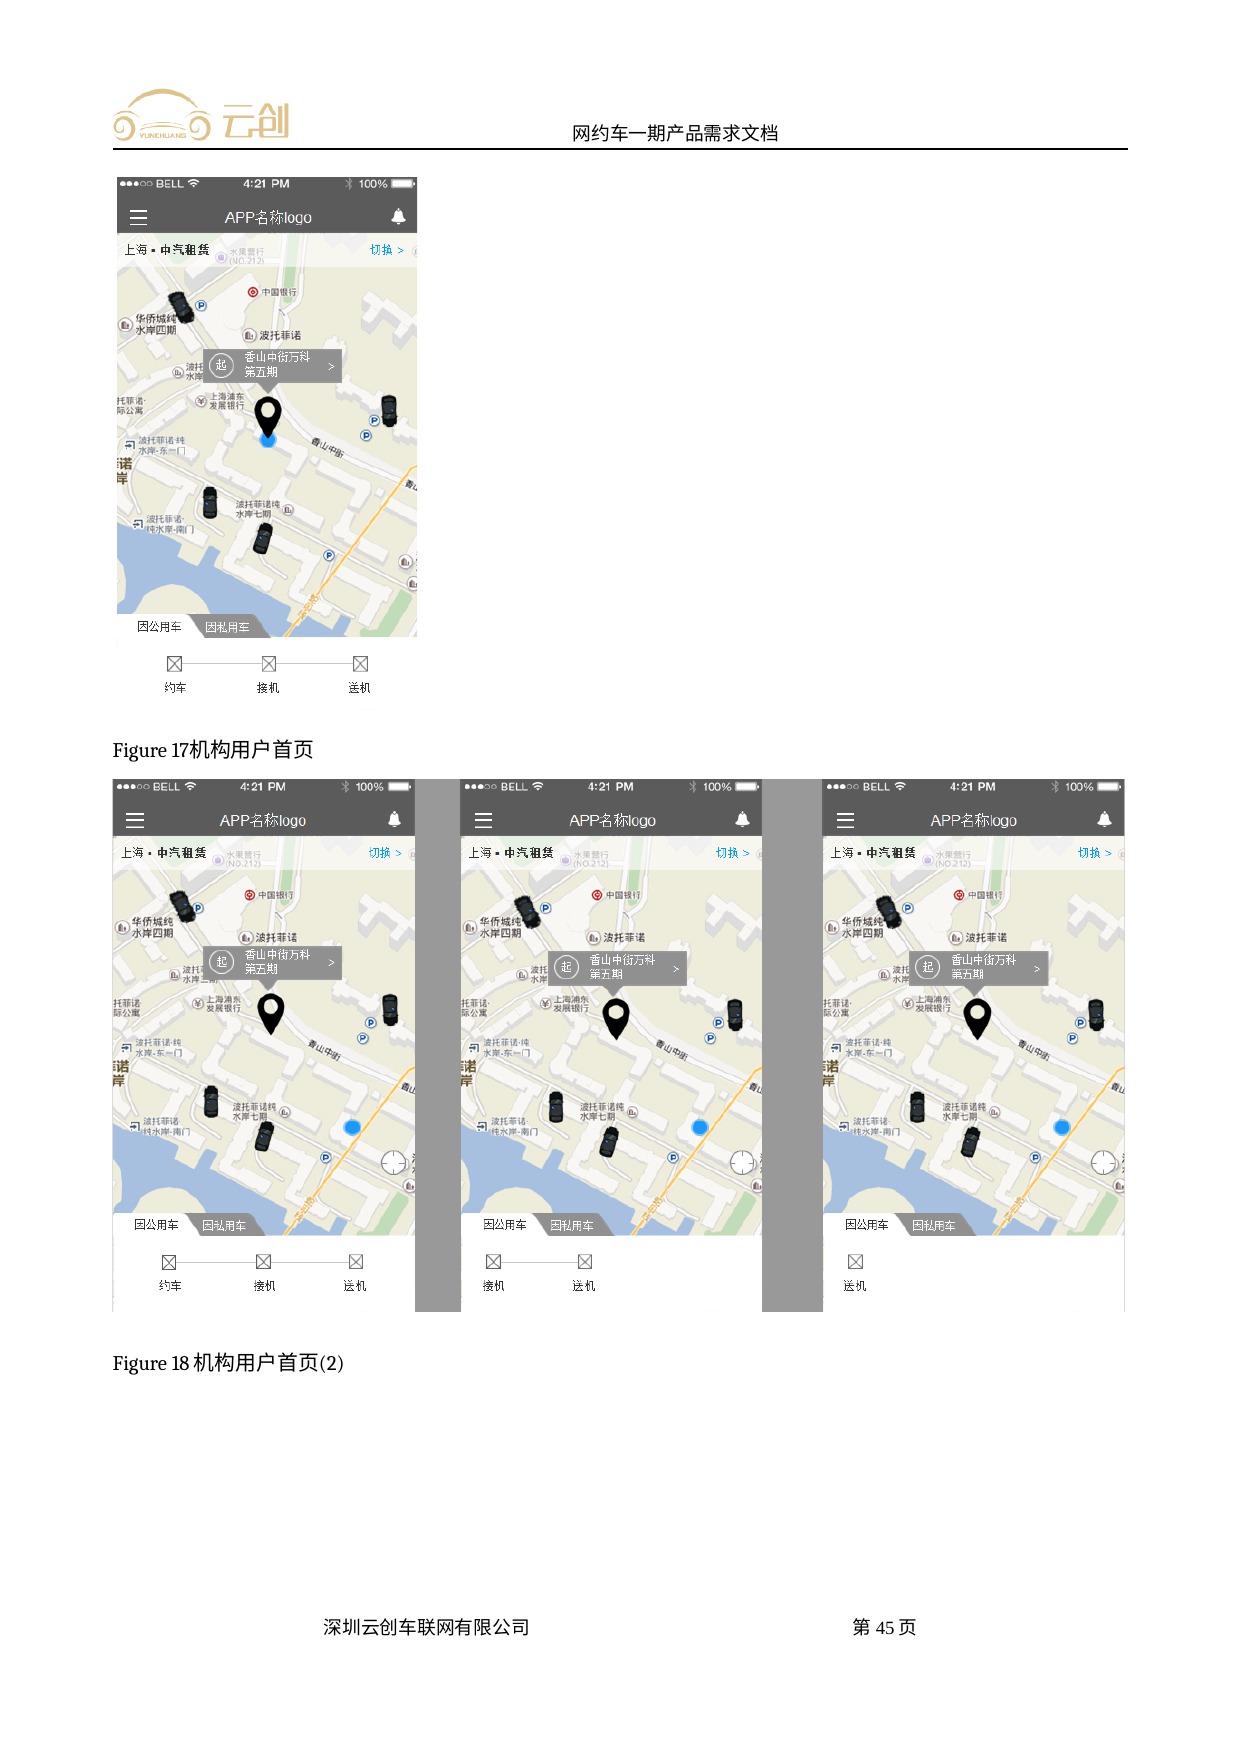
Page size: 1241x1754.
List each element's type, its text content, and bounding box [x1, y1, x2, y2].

picture [117, 177, 418, 710]
picture [112, 779, 1125, 1312]
picture [112, 88, 289, 141]
